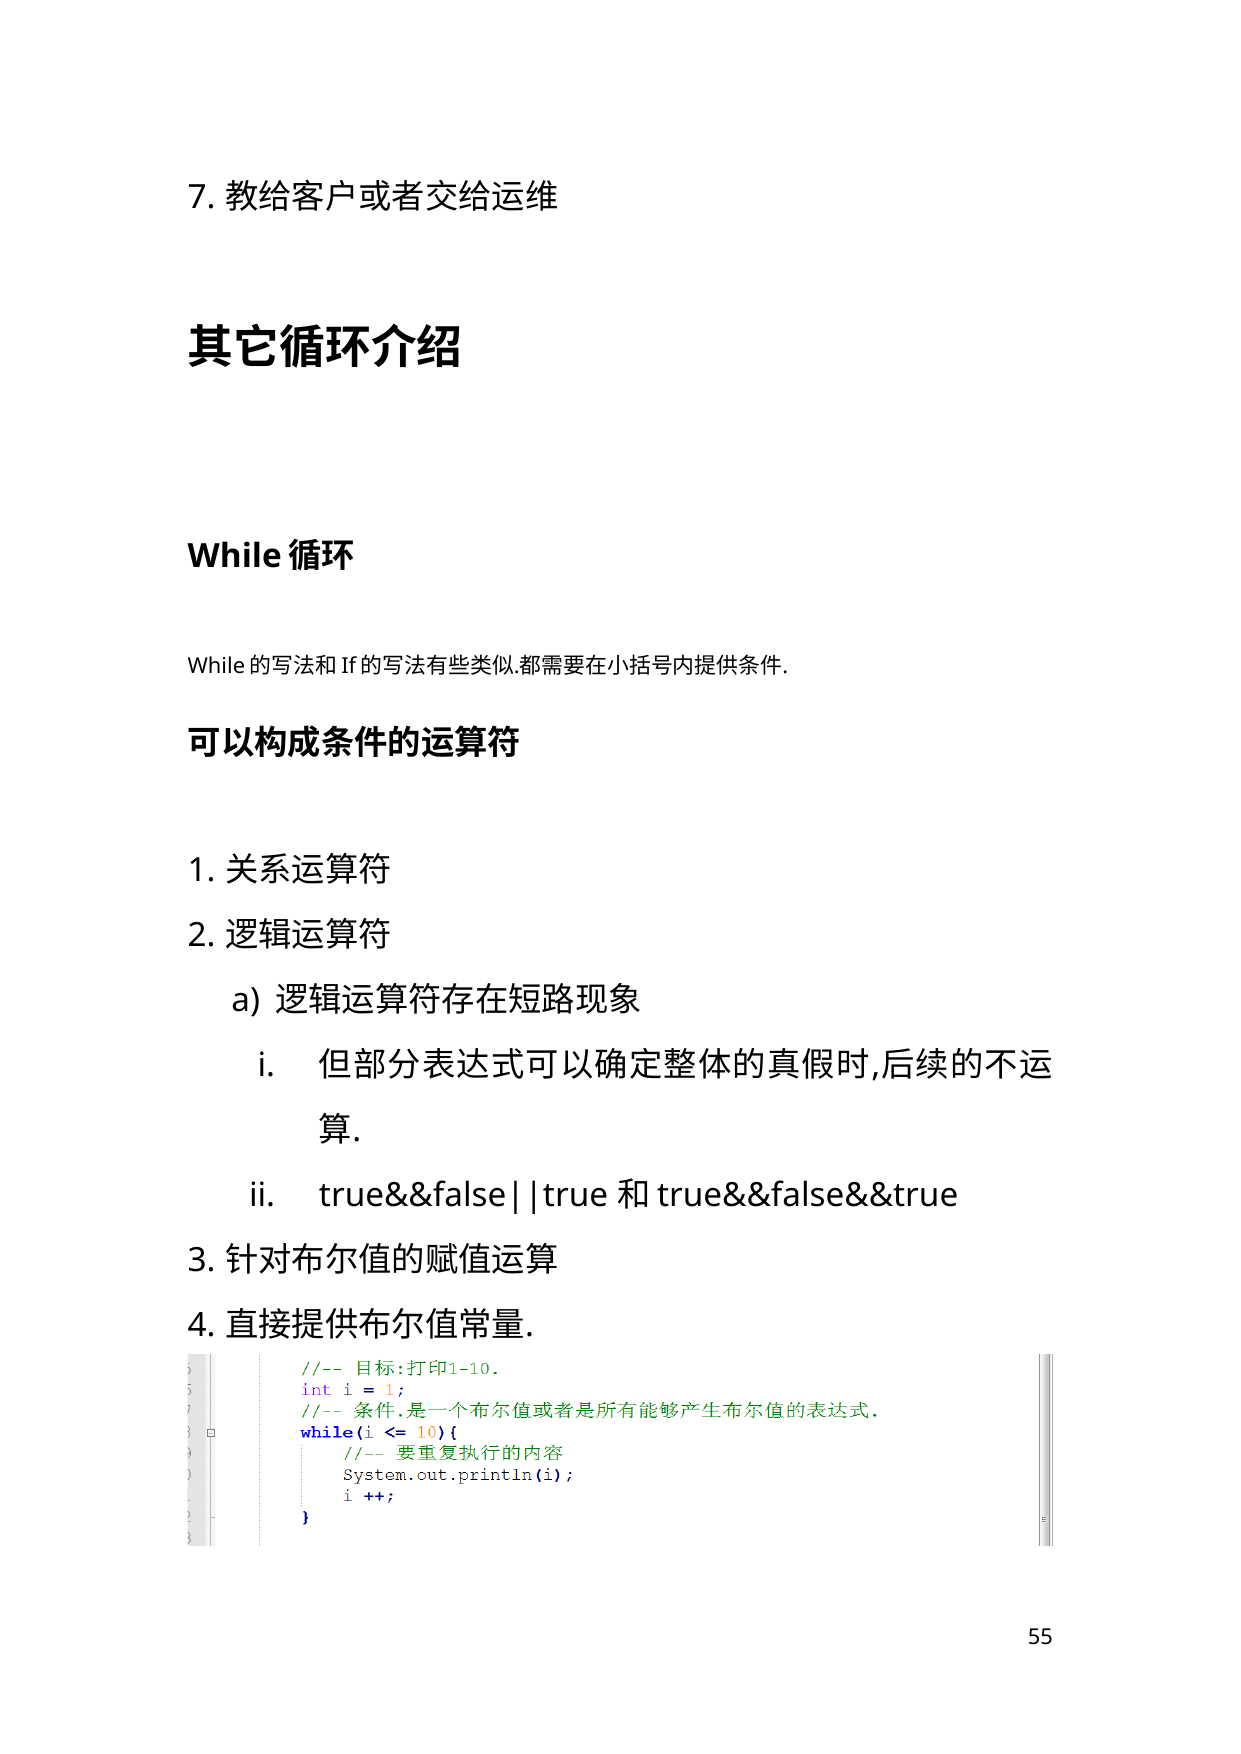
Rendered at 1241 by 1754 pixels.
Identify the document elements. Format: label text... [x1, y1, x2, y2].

list 逻辑运算符存在短路现象 [231, 964, 1053, 1029]
list 关系运算符 [187, 834, 1053, 899]
list 直接提供布尔值常量. [187, 1289, 1053, 1354]
subtitle While循环 [187, 520, 1053, 585]
list true&&false||true 和true&&false&&true [275, 1159, 1053, 1224]
list 但部分表达式可以确定整体的真假时,后续的不运算. [275, 1029, 1053, 1159]
list 教给客户或者交给运维 [187, 162, 1053, 227]
subtitle 其它循环介绍 [187, 295, 1053, 392]
list 逻辑运算符 [187, 899, 1053, 964]
subtitle 可以构成条件的运算符 [187, 707, 1053, 772]
text While的写法和If的写法有些类似.都需要在小括号内提供条件. [187, 648, 1053, 680]
picture [187, 1354, 1053, 1546]
list 针对布尔值的赋值运算 [187, 1224, 1053, 1289]
